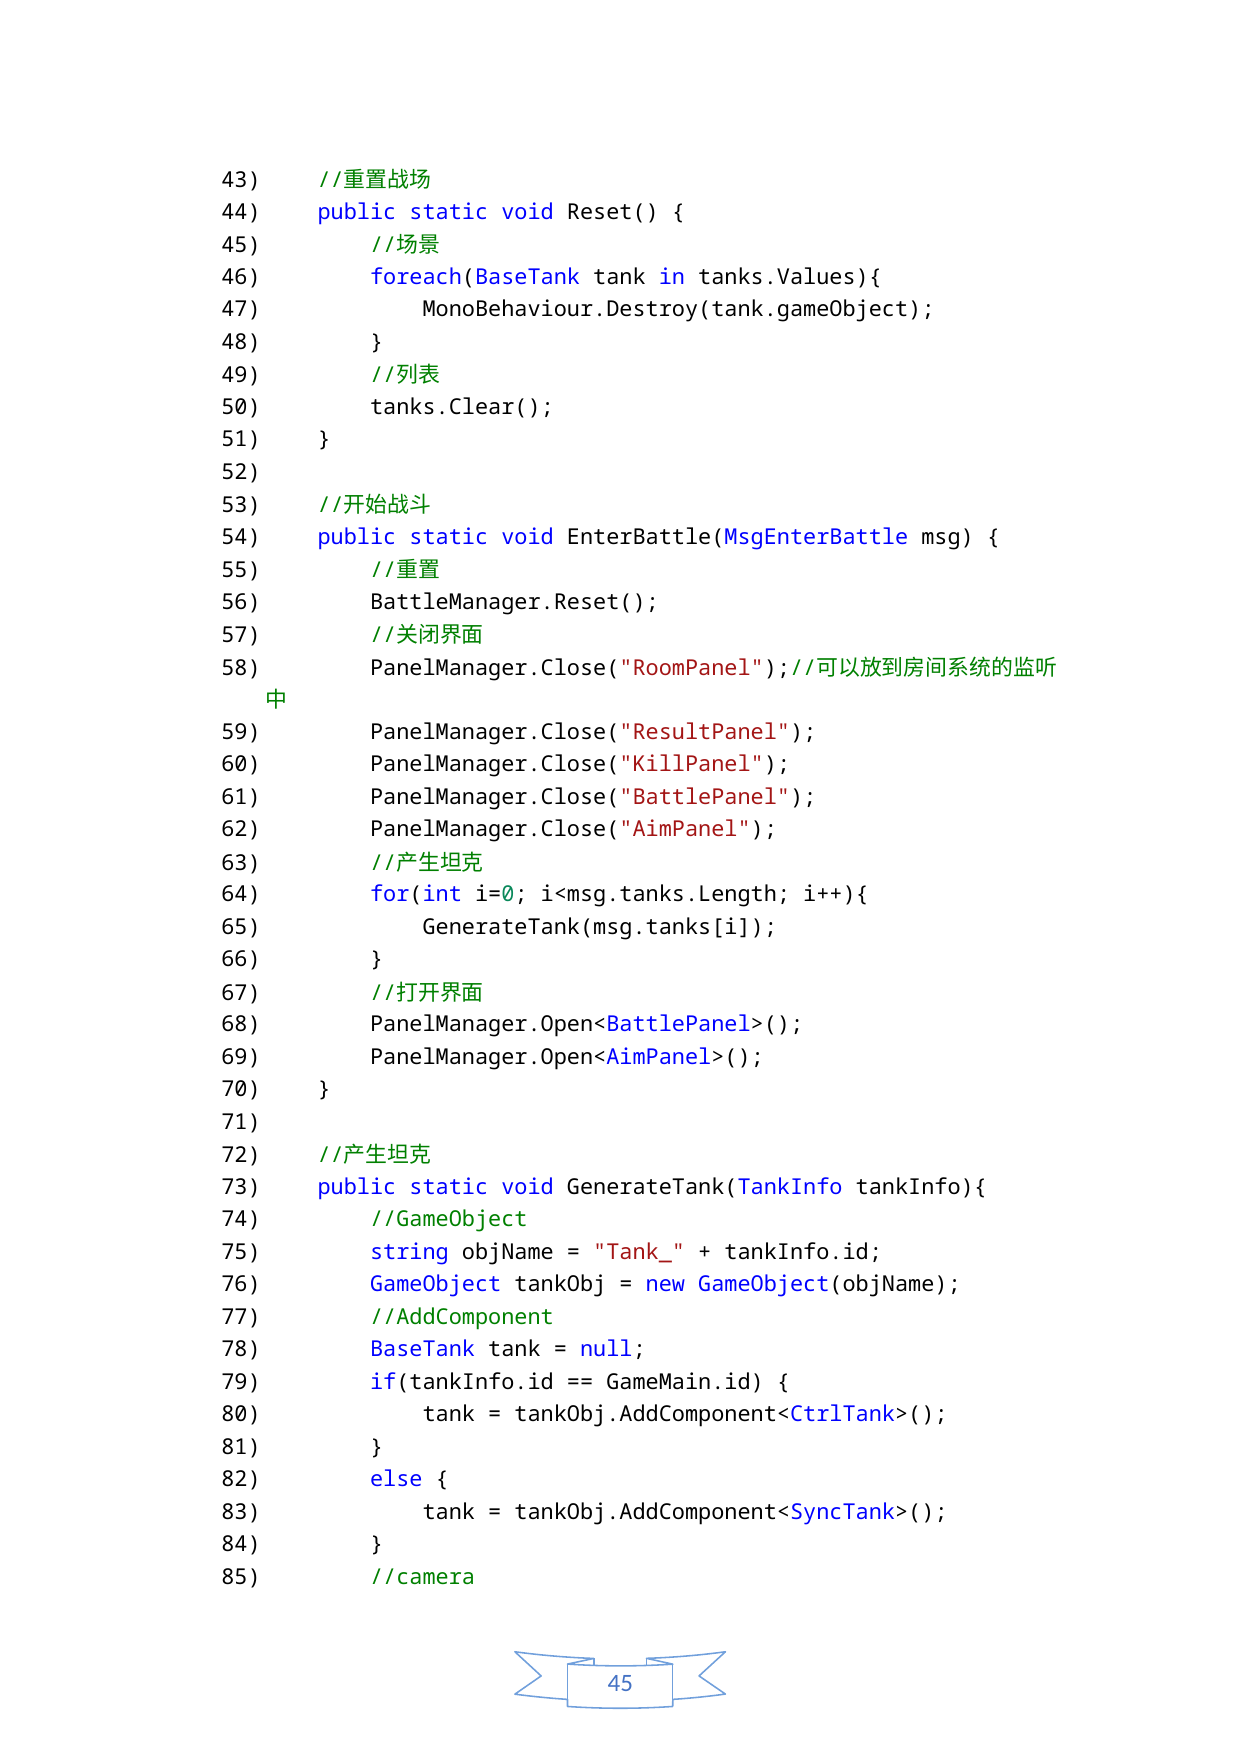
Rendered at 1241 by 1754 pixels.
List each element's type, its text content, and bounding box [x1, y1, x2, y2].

list GameObject tankObj = new GameObject(objName); [221, 1267, 1063, 1299]
list //场景 [221, 227, 1063, 259]
list BaseTank tank = null; [221, 1332, 1063, 1364]
list //GameObject [221, 1202, 1063, 1234]
list tank = tankObj.AddComponent<SyncTank>(); [221, 1494, 1063, 1527]
list string objName = "Tank_" + tankInfo.id; [221, 1234, 1063, 1267]
list tank = tankObj.AddComponent<CtrlTank>(); [221, 1397, 1063, 1429]
list //关闭界面 [221, 617, 1063, 649]
list MonoBehaviour.Destroy(tank.gameObject); [221, 292, 1063, 324]
list for(int i=0; i<msg.tanks.Length; i++){ [221, 877, 1063, 909]
list BattleManager.Reset(); [221, 584, 1063, 617]
list } [221, 1429, 1063, 1462]
list } [221, 942, 1063, 974]
list PanelManager.Close("ResultPanel"); [221, 714, 1063, 747]
list PanelManager.Close("BattlePanel"); [221, 779, 1063, 812]
list tanks.Clear(); [221, 389, 1063, 422]
list GenerateTank(msg.tanks[i]); [221, 909, 1063, 942]
list foreach(BaseTank tank in tanks.Values){ [221, 259, 1063, 292]
list } [221, 1072, 1063, 1104]
list public static void EnterBattle(MsgEnterBattle msg) { [221, 519, 1063, 552]
list PanelManager.Close("RoomPanel");//可以放到房间系统的监听中 [221, 649, 1063, 714]
list //camera [221, 1559, 1063, 1592]
list public static void GenerateTank(TankInfo tankInfo){ [221, 1169, 1063, 1202]
list //重置战场 [221, 162, 1063, 194]
list } [221, 324, 1063, 357]
list PanelManager.Close("KillPanel"); [221, 747, 1063, 779]
list PanelManager.Close("AimPanel"); [221, 812, 1063, 844]
list } [221, 422, 1063, 454]
list public static void Reset() { [221, 194, 1063, 227]
list } [221, 1527, 1063, 1559]
list //开始战斗 [221, 487, 1063, 519]
list if(tankInfo.id == GameMain.id) { [221, 1364, 1063, 1397]
list else { [221, 1462, 1063, 1494]
list PanelManager.Open<AimPanel>(); [221, 1039, 1063, 1072]
list PanelManager.Open<BattlePanel>(); [221, 1007, 1063, 1039]
list //打开界面 [221, 974, 1063, 1007]
list //产生坦克 [221, 1137, 1063, 1169]
list //产生坦克 [221, 844, 1063, 877]
list //AddComponent [221, 1299, 1063, 1332]
list //重置 [221, 552, 1063, 584]
list //列表 [221, 357, 1063, 389]
